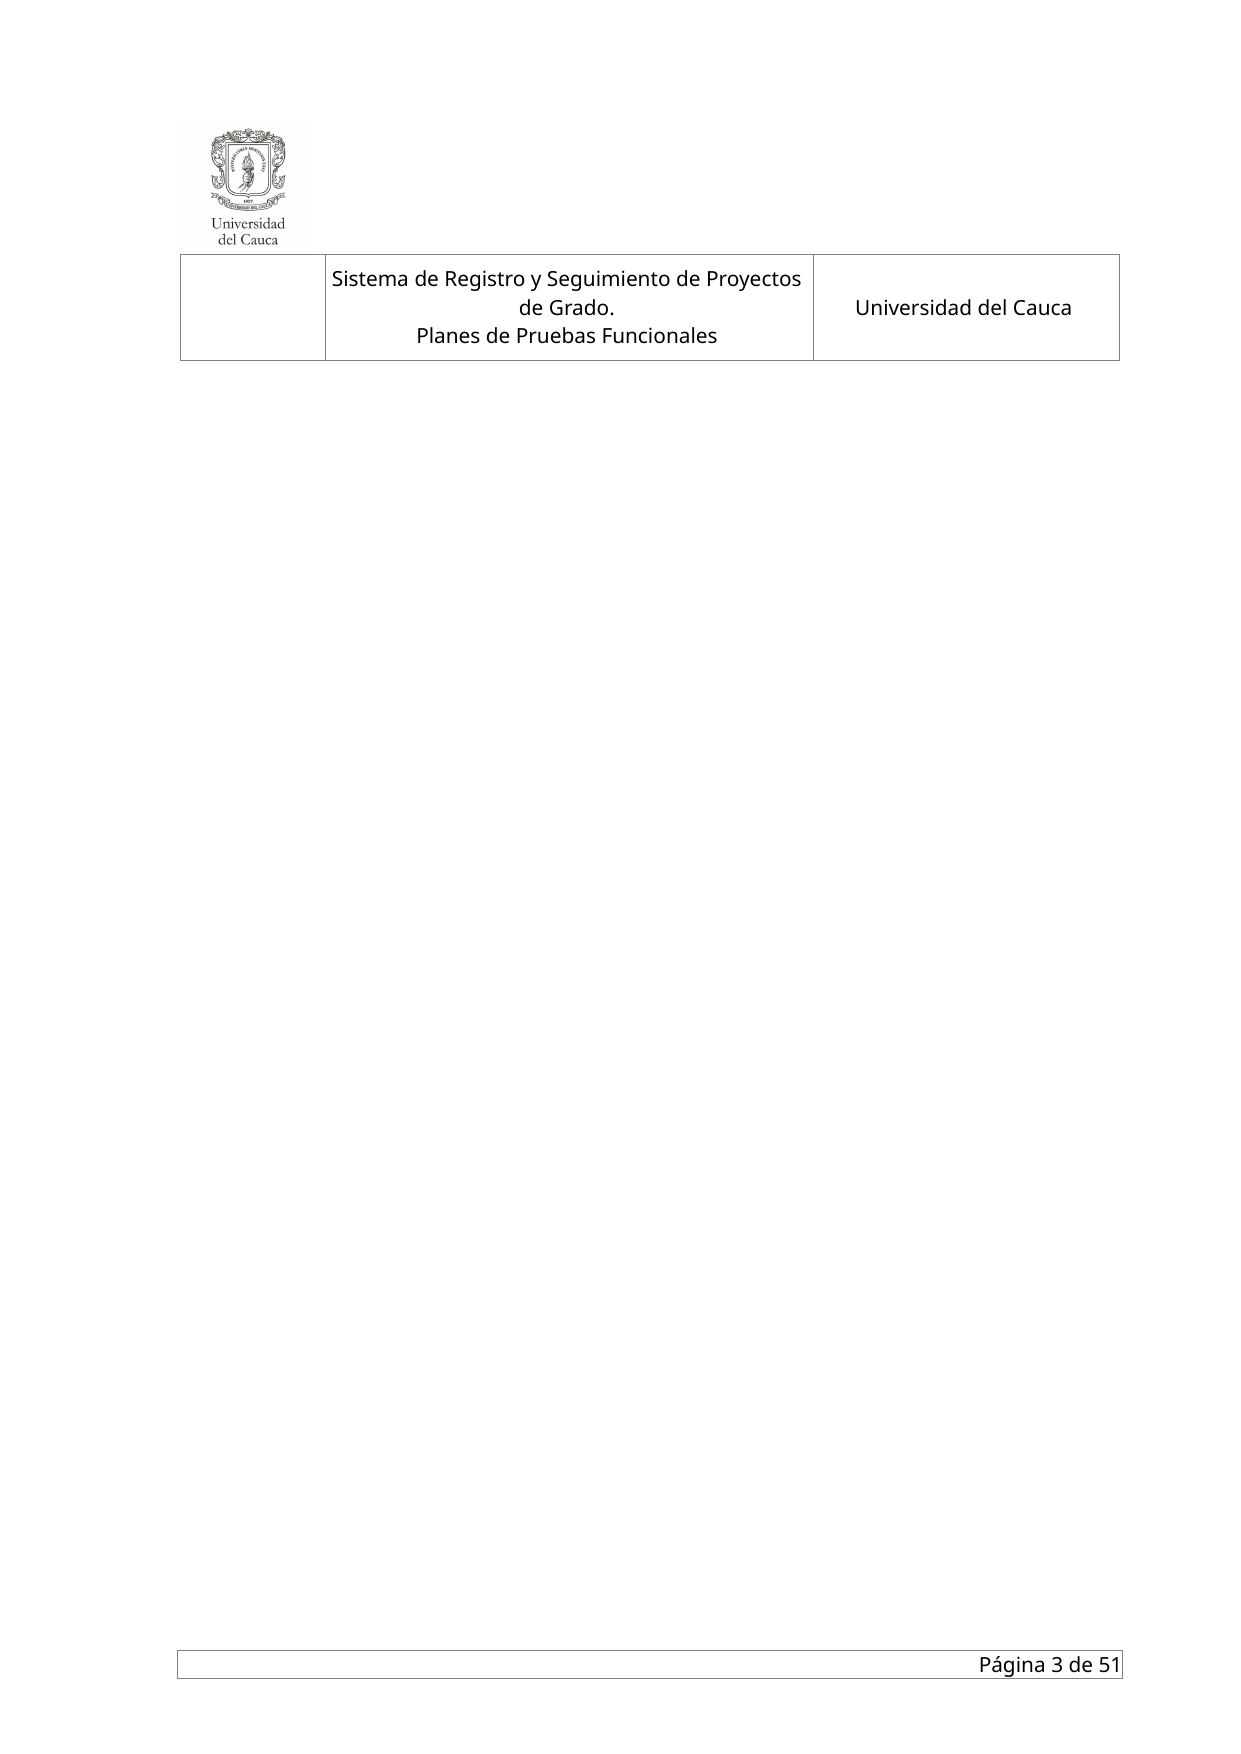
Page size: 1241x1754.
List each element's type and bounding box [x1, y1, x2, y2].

picture [177, 118, 312, 254]
